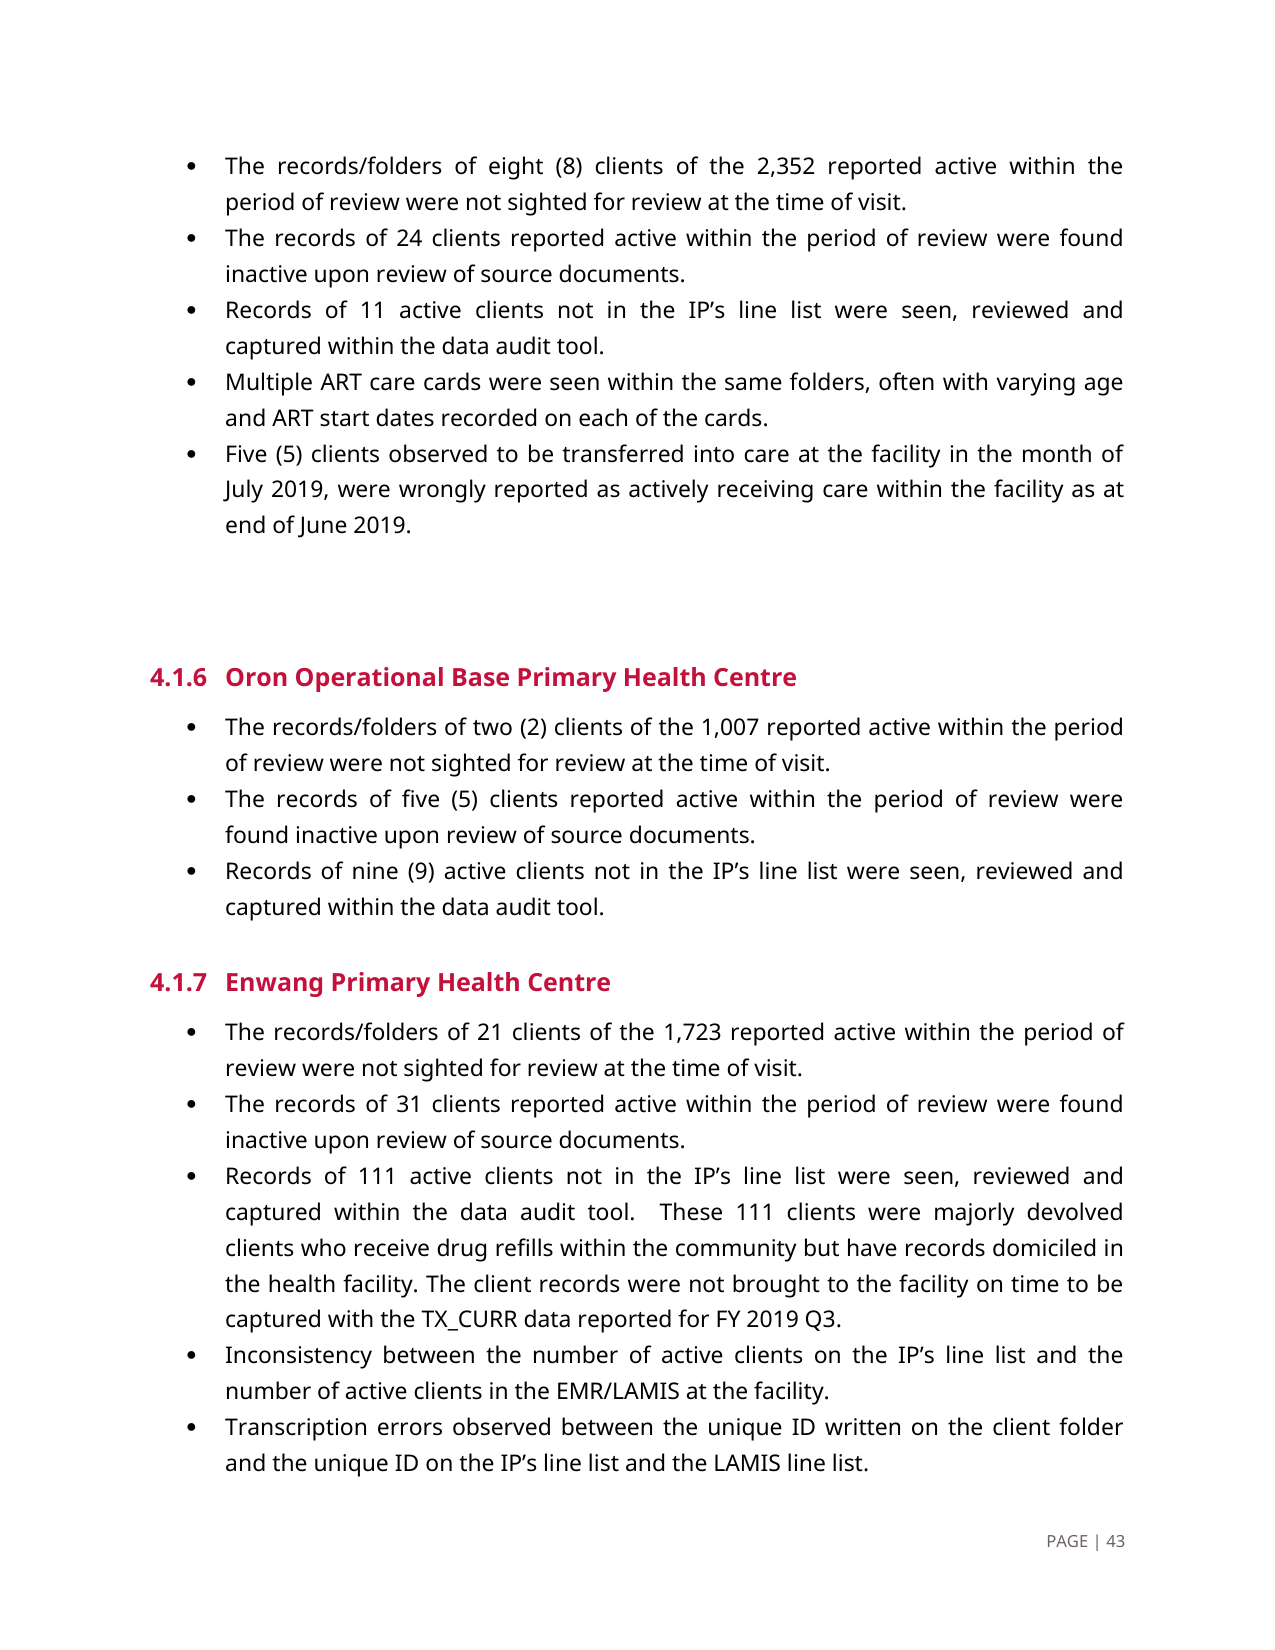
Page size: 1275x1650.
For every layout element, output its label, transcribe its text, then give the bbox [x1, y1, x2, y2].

list The records/folders of eight (8) clients of the 2,352 reported active within the period of review were not sighted for review at the time of visit. [187, 150, 1125, 217]
list The records of five (5) clients reported active within the period of review were found inactive upon review of source documents. [187, 783, 1125, 850]
list The records of 31 clients reported active within the period of review were found inactive upon review of source documents. [187, 1088, 1125, 1155]
list The records/folders of two (2) clients of the 1,007 reported active within the period of review were not sighted for review at the time of visit. [187, 711, 1125, 778]
list The records/folders of 21 clients of the 1,723 reported active within the period of review were not sighted for review at the time of visit. [187, 1016, 1125, 1083]
list Records of 11 active clients not in the IP’s line list were seen, reviewed and captured within the data audit tool. [187, 294, 1125, 361]
list Inconsistency between the number of active clients on the IP’s line list and the number of active clients in the EMR/LAMIS at the facility. [187, 1339, 1125, 1407]
list Records of nine (9) active clients not in the IP’s line list were seen, reviewed and captured within the data audit tool. [187, 855, 1125, 922]
subtitle 4.1.7 Enwang Primary Health Centre [150, 964, 1125, 998]
list Multiple ART care cards were seen within the same folders, often with varying age and ART start dates recorded on each of the cards. [187, 366, 1125, 433]
list Transcription errors observed between the unique ID written on the client folder and the unique ID on the IP’s line list and the LAMIS line list. [187, 1411, 1125, 1478]
list Records of 111 active clients not in the IP’s line list were seen, reviewed and captured within the data audit tool. These 111 clients were majorly devolved clients who receive drug refills within the community but have records domiciled in the health facility. The client records were not brought to the facility on time to be captured with the TX_CURR data reported for FY 2019 Q3. [187, 1160, 1125, 1335]
list The records of 24 clients reported active within the period of review were found inactive upon review of source documents. [187, 222, 1125, 289]
list Five (5) clients observed to be transferred into care at the facility in the month of July 2019, were wrongly reported as actively receiving care within the facility as at end of June 2019. [187, 437, 1125, 541]
subtitle 4.1.6 Oron Operational Base Primary Health Centre [150, 659, 1125, 693]
